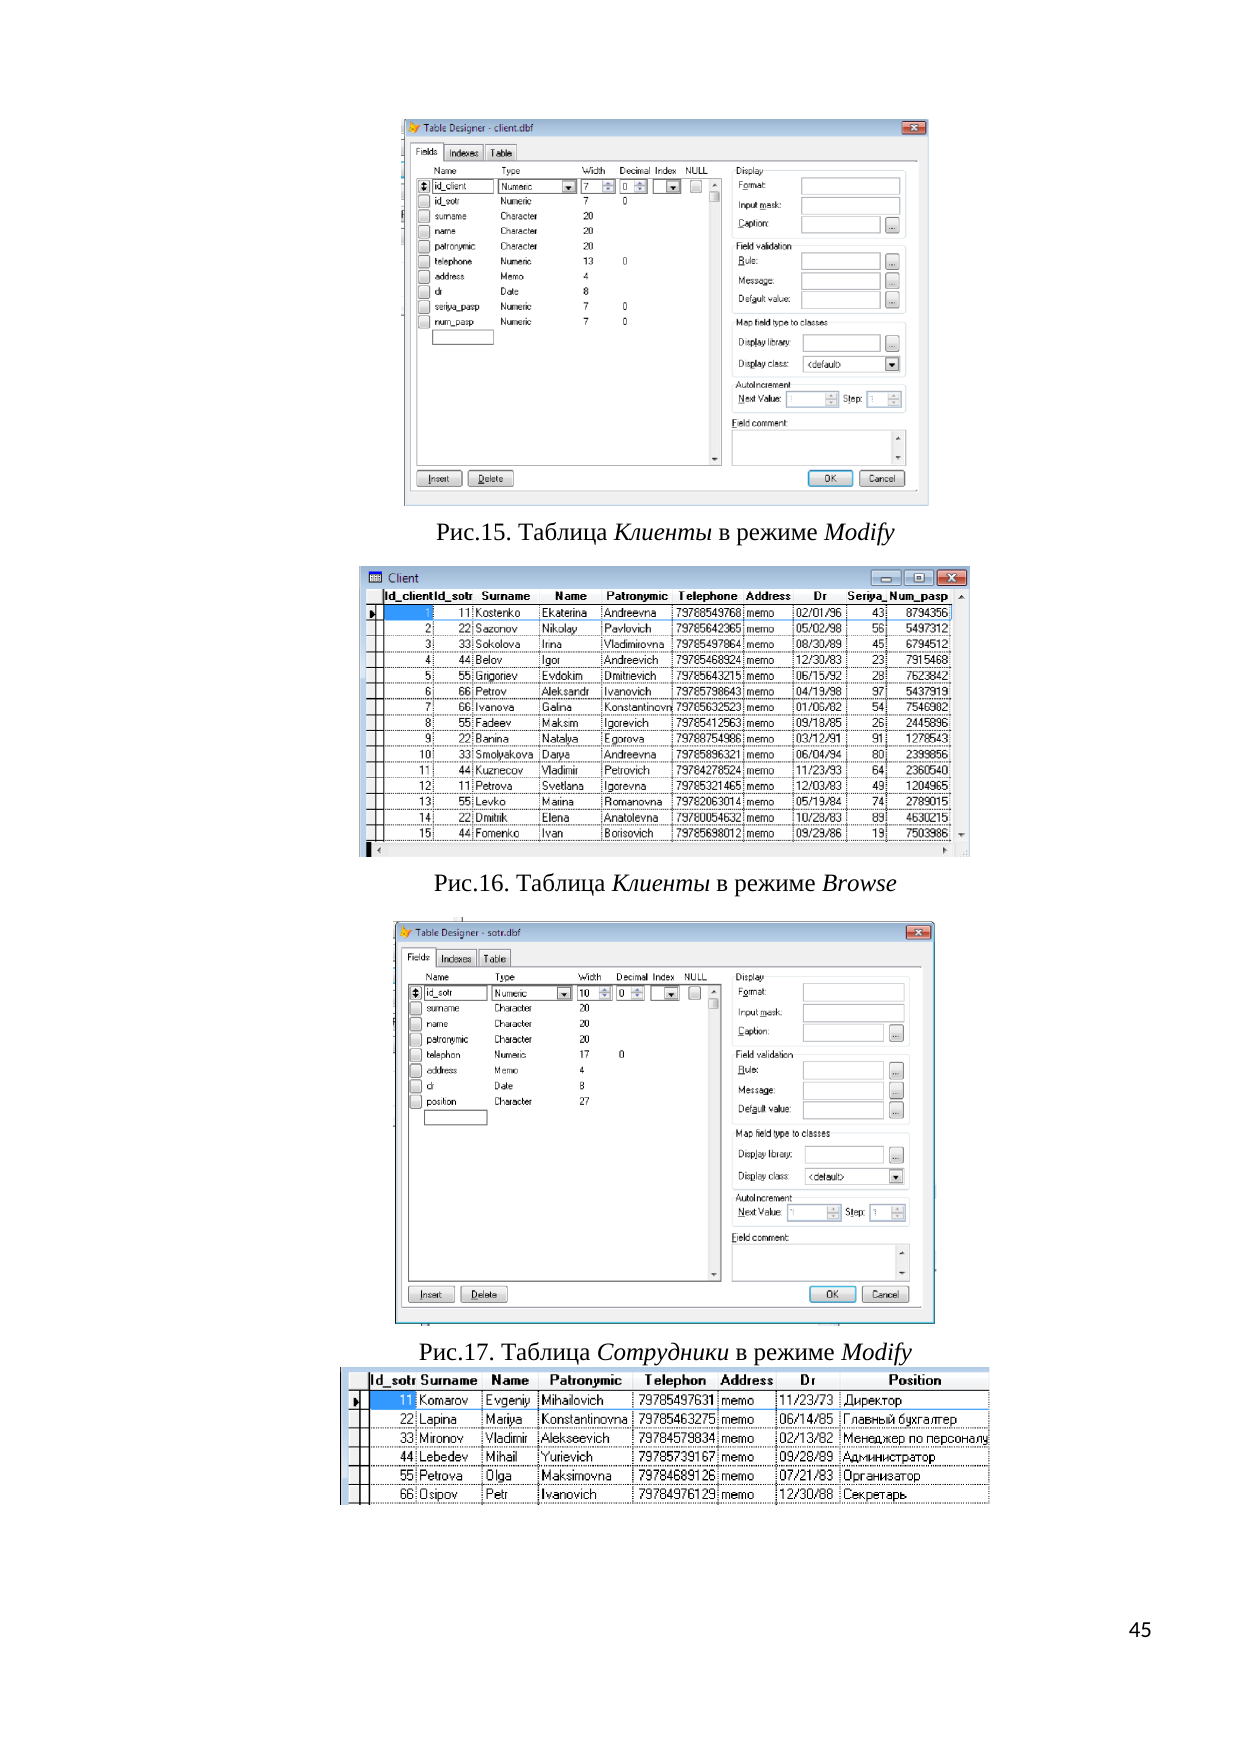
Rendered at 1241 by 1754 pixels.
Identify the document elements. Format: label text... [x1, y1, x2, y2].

picture [392, 917, 937, 1326]
subtitle Рис.17. Таблица Сотрудники в режиме Modify [177, 1337, 1153, 1366]
subtitle Рис.15. Таблица Клиенты в режиме Modify [177, 517, 1153, 545]
picture [358, 565, 970, 857]
subtitle Рис.16. Таблица Клиенты в режиме Browse [177, 868, 1153, 897]
picture [400, 118, 929, 506]
picture [339, 1366, 990, 1505]
